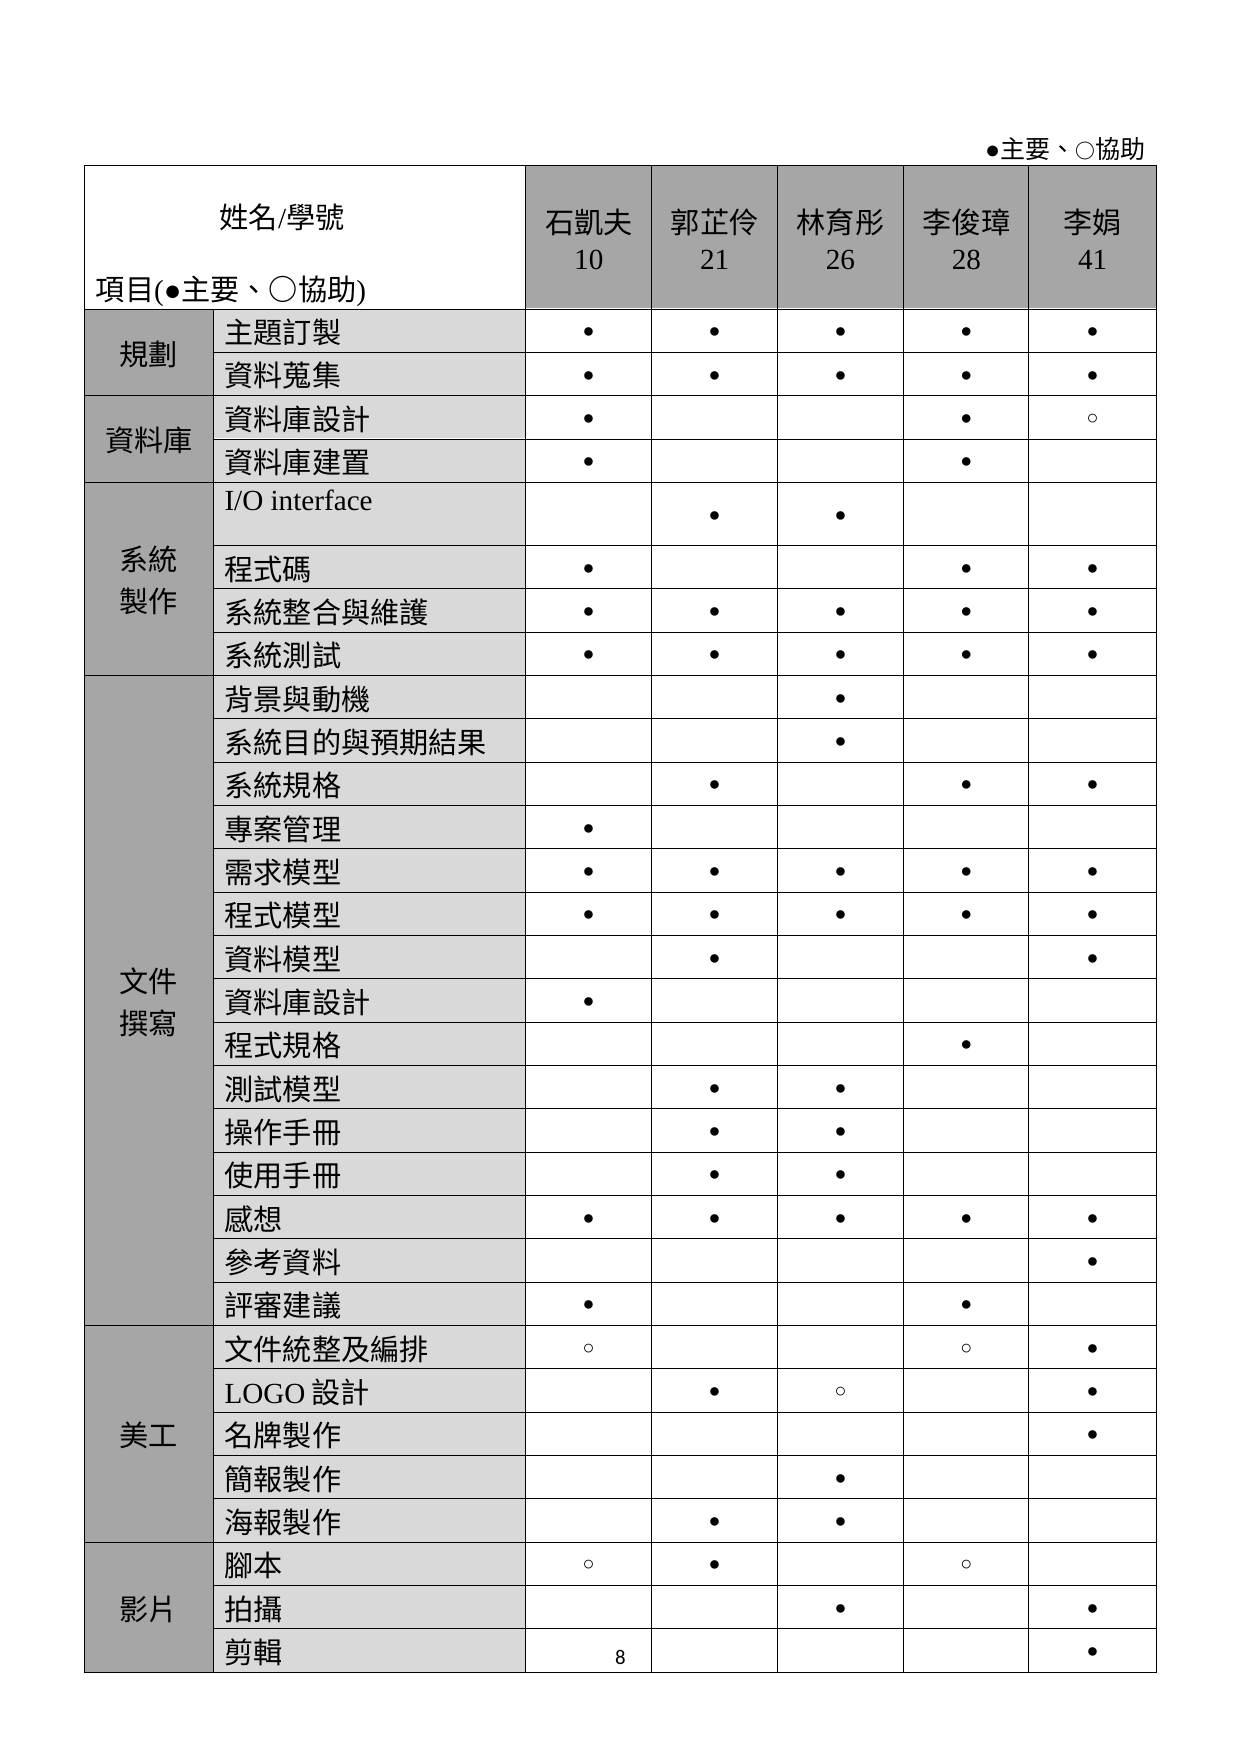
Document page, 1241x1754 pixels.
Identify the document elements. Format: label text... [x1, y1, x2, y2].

table_cell ● [526, 396, 651, 438]
table_cell ● [526, 440, 651, 482]
table_cell [904, 806, 1028, 848]
table_cell ● [1029, 1586, 1156, 1628]
table_cell ● [778, 1066, 903, 1108]
table_cell [778, 763, 903, 805]
table_cell 主題訂製 [214, 310, 525, 352]
table_cell [526, 1413, 651, 1455]
table_cell [652, 1586, 777, 1628]
table_cell [904, 1499, 1028, 1542]
table_cell [904, 1153, 1028, 1195]
table_cell I/O interface [214, 483, 525, 545]
table_cell 專案管理 [214, 806, 525, 848]
table_cell 姓名/學號 項目(●主要、○協助) [85, 166, 525, 308]
table_cell [904, 1369, 1028, 1412]
table_cell ● [652, 353, 777, 395]
table_cell ● [778, 893, 903, 935]
table_cell ● [526, 1283, 651, 1325]
table_cell [1029, 1283, 1156, 1325]
table_cell [778, 1413, 903, 1455]
table_cell [778, 1629, 903, 1672]
table_cell [526, 1586, 651, 1628]
table_cell ● [778, 1456, 903, 1498]
table_cell [526, 483, 651, 545]
table_cell 需求模型 [214, 849, 525, 892]
table_header ●主要、○協助 [84, 129, 1156, 165]
table_cell ● [526, 589, 651, 632]
table_cell ● [778, 633, 903, 675]
table_cell [904, 1413, 1028, 1455]
table_cell [904, 719, 1028, 762]
table_cell [652, 1629, 777, 1672]
table_cell 文件 撰寫 [85, 676, 213, 1325]
table_cell 李娟 41 [1029, 166, 1156, 308]
table_cell [526, 936, 651, 978]
table_cell ● [778, 1586, 903, 1628]
table_cell ● [526, 1196, 651, 1238]
table_cell ● [904, 396, 1028, 438]
table_cell ○ [526, 1543, 651, 1585]
table_cell ● [778, 310, 903, 352]
table_cell 郭芷伶 21 [652, 166, 777, 308]
table_cell [526, 1239, 651, 1282]
table_cell [904, 1066, 1028, 1108]
table_cell ● [778, 483, 903, 545]
table_cell [778, 1543, 903, 1585]
table_cell [652, 1283, 777, 1325]
table_cell ● [1029, 633, 1156, 675]
table_cell [778, 546, 903, 588]
table_cell [1029, 719, 1156, 762]
table_cell ● [1029, 1239, 1156, 1282]
table_cell 程式規格 [214, 1023, 525, 1065]
table_cell ● [526, 353, 651, 395]
table_cell 影片 [85, 1543, 213, 1672]
table_cell 美工 [85, 1326, 213, 1542]
table_cell [778, 440, 903, 482]
table_cell ● [526, 633, 651, 675]
table_cell ● [652, 936, 777, 978]
table_cell ○ [1029, 396, 1156, 438]
table_cell [1029, 676, 1156, 718]
table_cell [652, 1023, 777, 1065]
table_cell ● [904, 546, 1028, 588]
table_cell ● [1029, 893, 1156, 935]
table_cell [778, 1239, 903, 1282]
table_cell 程式模型 [214, 893, 525, 935]
table_cell 腳本 [214, 1543, 525, 1585]
table_cell [526, 1499, 651, 1542]
table_cell 使用手冊 [214, 1153, 525, 1195]
table_cell ○ [904, 1326, 1028, 1368]
table_cell 剪輯 [214, 1629, 525, 1672]
table_cell [904, 1586, 1028, 1628]
table_cell ● [778, 353, 903, 395]
table_cell [778, 806, 903, 848]
table_cell [1029, 1023, 1156, 1065]
table_cell ● [1029, 546, 1156, 588]
table_cell [1029, 483, 1156, 545]
table_cell [904, 1456, 1028, 1498]
table_cell [526, 1153, 651, 1195]
table_cell [1029, 1153, 1156, 1195]
table_cell ● [904, 310, 1028, 352]
table_cell 系統測試 [214, 633, 525, 675]
table_cell ● [652, 589, 777, 632]
table_cell ● [778, 1109, 903, 1152]
table_cell 參考資料 [214, 1239, 525, 1282]
table_cell ● [1029, 849, 1156, 892]
table_cell ● [1029, 353, 1156, 395]
table_cell ● [652, 1543, 777, 1585]
table_cell 程式碼 [214, 546, 525, 588]
table_cell [652, 979, 777, 1022]
table_cell ● [526, 546, 651, 588]
table_cell ● [904, 1283, 1028, 1325]
table_cell [526, 1456, 651, 1498]
table_cell 評審建議 [214, 1283, 525, 1325]
table_cell ○ [778, 1369, 903, 1412]
table_cell ● [904, 353, 1028, 395]
table_cell 系統目的與預期結果 [214, 719, 525, 762]
table_cell [904, 483, 1028, 545]
table_cell [526, 1023, 651, 1065]
table_cell ○ [904, 1543, 1028, 1585]
table_cell 測試模型 [214, 1066, 525, 1108]
table_cell ● [1029, 1629, 1156, 1672]
table_cell [1029, 1456, 1156, 1498]
table_cell ● [652, 1109, 777, 1152]
table_cell ● [526, 893, 651, 935]
table_cell ● [904, 440, 1028, 482]
table_cell ● [652, 1369, 777, 1412]
table_cell ● [652, 1066, 777, 1108]
table_cell 海報製作 [214, 1499, 525, 1542]
table_cell [904, 1109, 1028, 1152]
table_cell ● [652, 1499, 777, 1542]
table_cell [904, 1239, 1028, 1282]
table_cell 操作手冊 [214, 1109, 525, 1152]
table_cell ● [652, 849, 777, 892]
table_cell [904, 676, 1028, 718]
table_cell ● [652, 893, 777, 935]
table_cell ● [778, 1153, 903, 1195]
table_cell ● [1029, 310, 1156, 352]
table_cell [526, 763, 651, 805]
table_cell [652, 806, 777, 848]
table_cell ○ [526, 1326, 651, 1368]
table_cell 資料模型 [214, 936, 525, 978]
table_cell ● [904, 763, 1028, 805]
table_cell ● [904, 633, 1028, 675]
table_cell 李俊璋 28 [904, 166, 1028, 308]
table_cell ● [1029, 1326, 1156, 1368]
table_cell [778, 396, 903, 438]
table_cell ● [904, 849, 1028, 892]
table_cell 簡報製作 [214, 1456, 525, 1498]
table_cell ● [1029, 936, 1156, 978]
table_cell [652, 440, 777, 482]
table_cell [526, 676, 651, 718]
table_cell ● [652, 1153, 777, 1195]
table_cell 規劃 [85, 310, 213, 395]
table_cell 名牌製作 [214, 1413, 525, 1455]
table_cell 石凱夫 10 [526, 166, 651, 308]
table_cell ● [904, 1196, 1028, 1238]
table_cell ● [778, 719, 903, 762]
table_cell ● [778, 589, 903, 632]
table_cell ● [1029, 763, 1156, 805]
table_cell ● [652, 763, 777, 805]
table_cell 背景與動機 [214, 676, 525, 718]
table_cell LOGO設計 [214, 1369, 525, 1412]
table_cell 資料庫設計 [214, 396, 525, 438]
table_cell ● [904, 589, 1028, 632]
table_cell [778, 979, 903, 1022]
table_cell [1029, 1499, 1156, 1542]
table_cell ● [652, 633, 777, 675]
table_cell ● [1029, 589, 1156, 632]
table_cell [526, 1066, 651, 1108]
table_cell [1029, 1066, 1156, 1108]
table_cell [652, 1239, 777, 1282]
table_cell ● [1029, 1369, 1156, 1412]
table_cell [526, 719, 651, 762]
table_cell 系統 製作 [85, 483, 213, 675]
table_cell ● [778, 1499, 903, 1542]
table_cell ● [652, 310, 777, 352]
table_cell 系統整合與維護 [214, 589, 525, 632]
table_cell [652, 719, 777, 762]
table_cell ● [778, 849, 903, 892]
table_cell ● [526, 806, 651, 848]
table_cell ● [778, 676, 903, 718]
table_cell ● [904, 1023, 1028, 1065]
table_cell 資料庫設計 [214, 979, 525, 1022]
table_cell 系統規格 [214, 763, 525, 805]
table_cell ● [778, 1196, 903, 1238]
table_cell [652, 1326, 777, 1368]
table_cell 資料庫建置 [214, 440, 525, 482]
table_cell [1029, 806, 1156, 848]
table_cell ● [1029, 1196, 1156, 1238]
table_cell [526, 1109, 651, 1152]
table_cell [526, 1369, 651, 1412]
table_cell [1029, 1109, 1156, 1152]
table_cell 感想 [214, 1196, 525, 1238]
table_cell 資料蒐集 [214, 353, 525, 395]
table_cell [904, 936, 1028, 978]
table_cell ● [1029, 1413, 1156, 1455]
table_cell [652, 546, 777, 588]
table_cell 文件統整及編排 [214, 1326, 525, 1368]
table_cell [1029, 1543, 1156, 1585]
table_cell [1029, 440, 1156, 482]
table_cell [904, 979, 1028, 1022]
table_cell ● [526, 310, 651, 352]
table_cell 拍攝 [214, 1586, 525, 1628]
table_cell [526, 1629, 651, 1672]
table_cell [778, 1283, 903, 1325]
table_cell [904, 1629, 1028, 1672]
table_cell [652, 396, 777, 438]
table_cell [778, 1326, 903, 1368]
table_cell 資料庫 [85, 396, 213, 482]
table_cell ● [526, 979, 651, 1022]
table_cell [652, 676, 777, 718]
table_cell [652, 1456, 777, 1498]
table_cell [778, 936, 903, 978]
table_cell [652, 1413, 777, 1455]
table_cell [1029, 979, 1156, 1022]
table_cell ● [904, 893, 1028, 935]
table_cell ● [526, 849, 651, 892]
table_cell [778, 1023, 903, 1065]
table_cell ● [652, 483, 777, 545]
table_cell 林育彤 26 [778, 166, 903, 308]
table_cell ● [652, 1196, 777, 1238]
